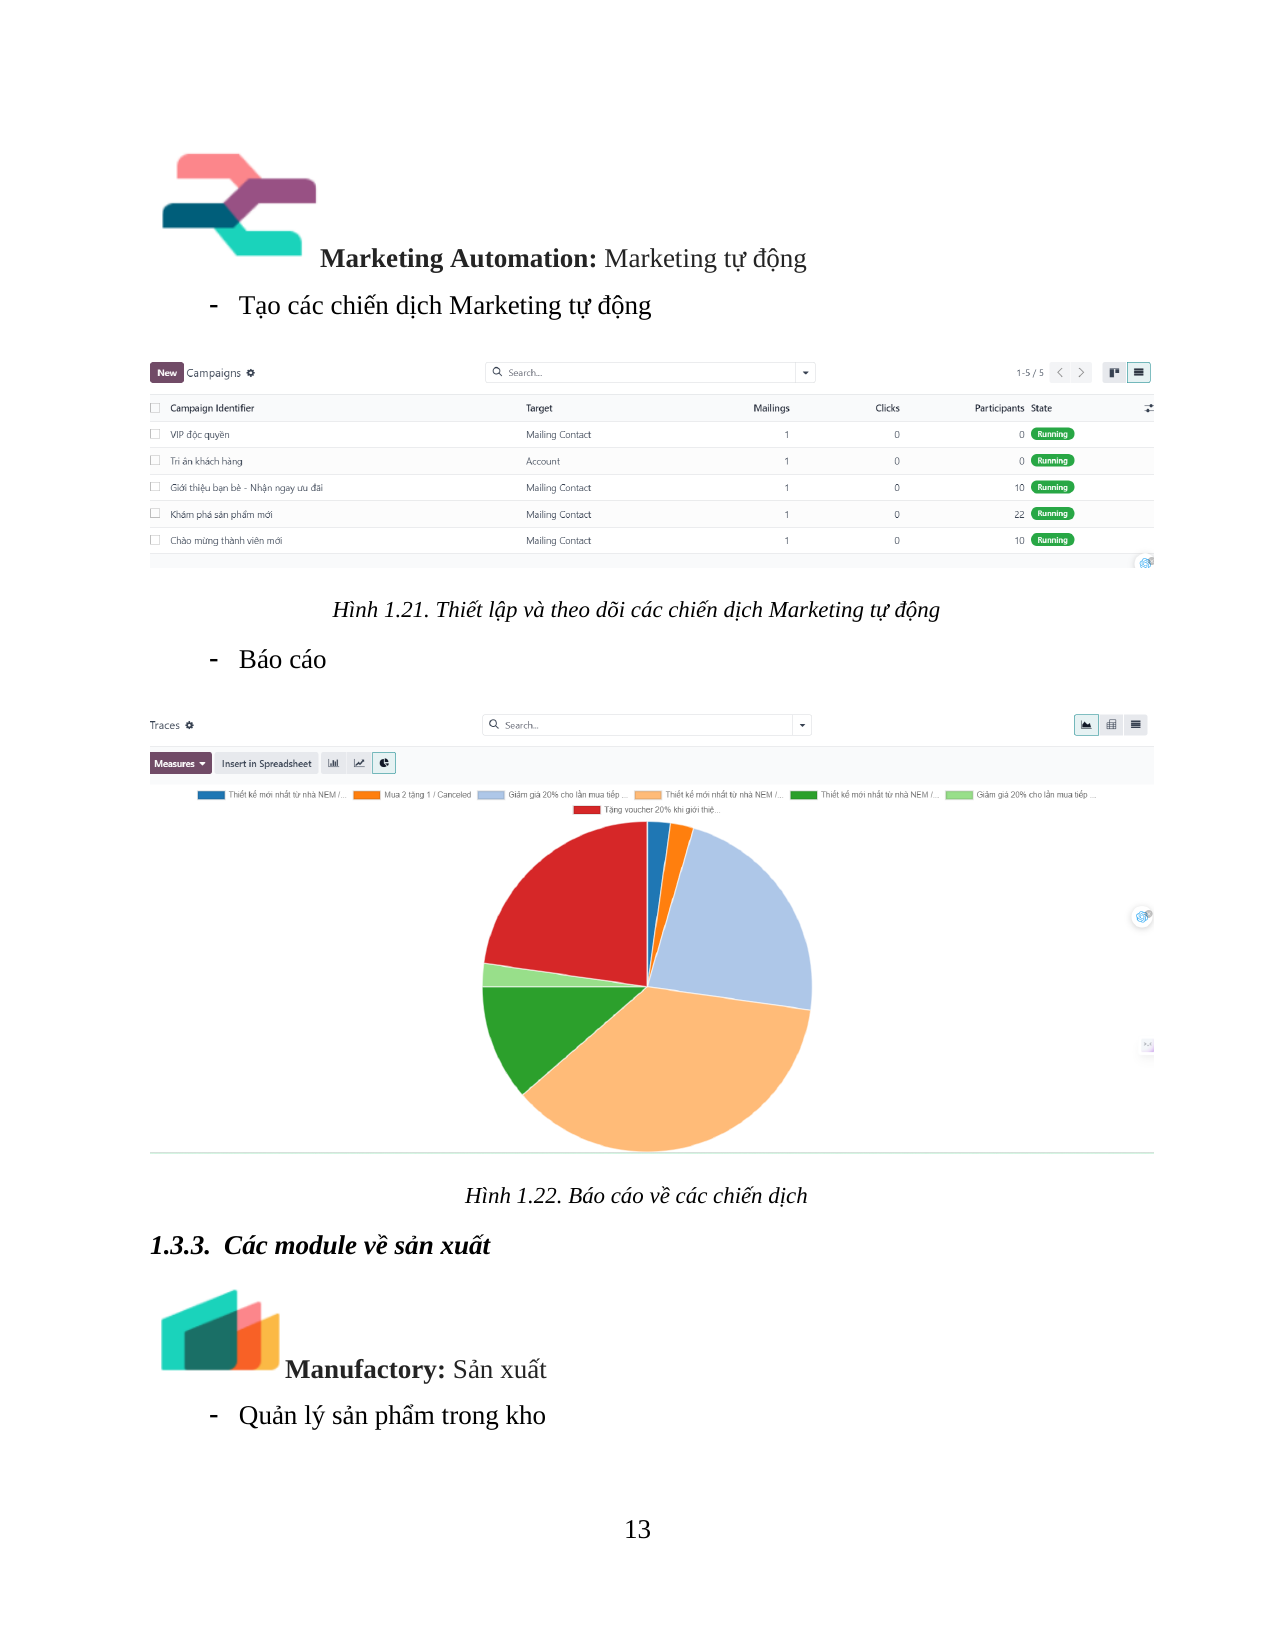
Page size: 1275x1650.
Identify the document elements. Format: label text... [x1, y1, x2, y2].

text Marketing Automation: Marketing tự động [150, 150, 1125, 273]
picture [150, 351, 1154, 568]
text Tạo các chiến dịch Marketing tự động [209, 289, 1125, 320]
subtitle Các module về sản xuất [150, 1229, 1125, 1260]
text Manufactory: Sản xuất [150, 1282, 1125, 1384]
text Báo cáo [209, 643, 1125, 674]
text Quản lý sản phẩm trong kho [209, 1399, 1125, 1431]
text Hình 1.22. Báo cáo về các chiến dịch [150, 1182, 1125, 1208]
picture [150, 705, 1154, 1154]
picture [150, 150, 320, 268]
picture [150, 1281, 285, 1378]
text Hình 1.21. Thiết lập và theo dõi các chiến dịch Marketing tự động [150, 596, 1125, 622]
